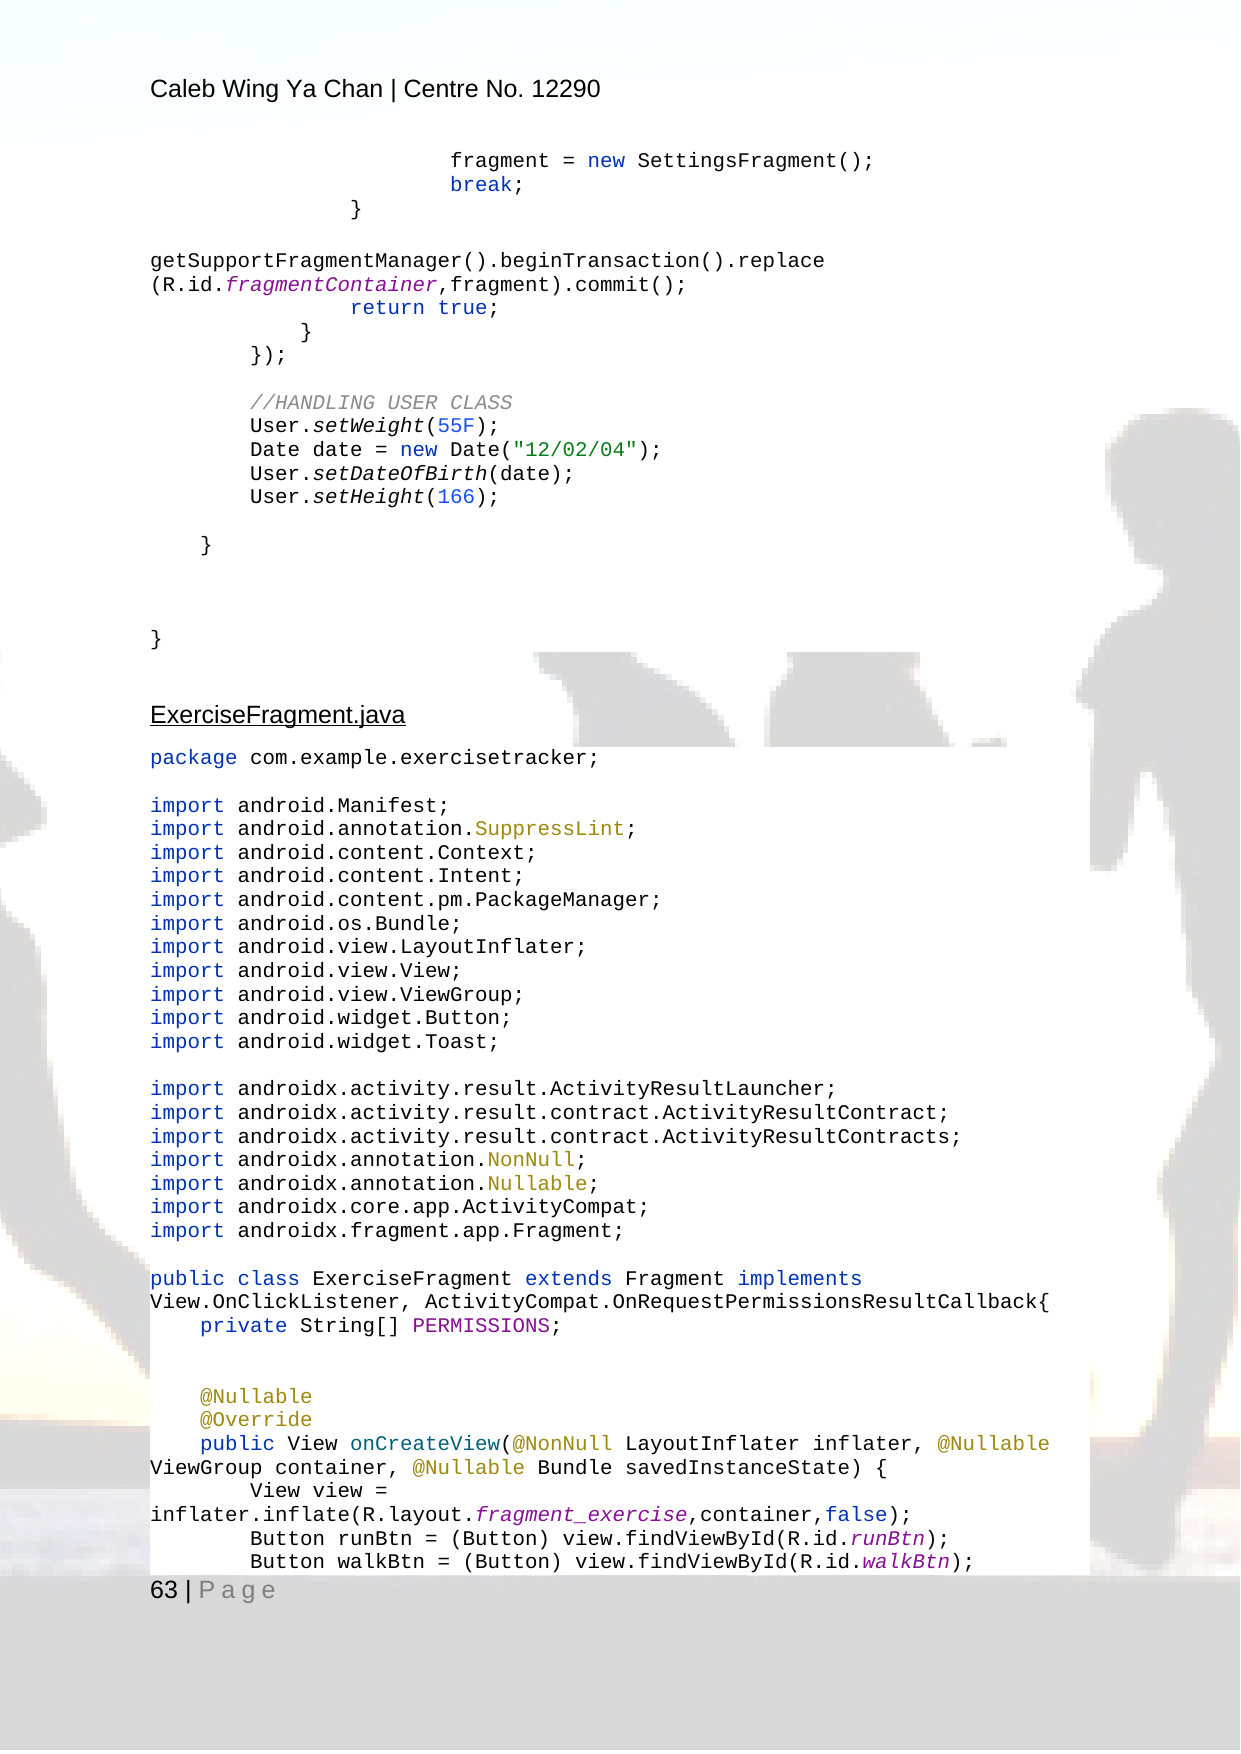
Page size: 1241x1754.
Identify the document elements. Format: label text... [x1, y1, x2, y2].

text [150, 747, 1090, 1575]
text ExerciseFragment.java [150, 699, 1090, 728]
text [150, 150, 1090, 652]
